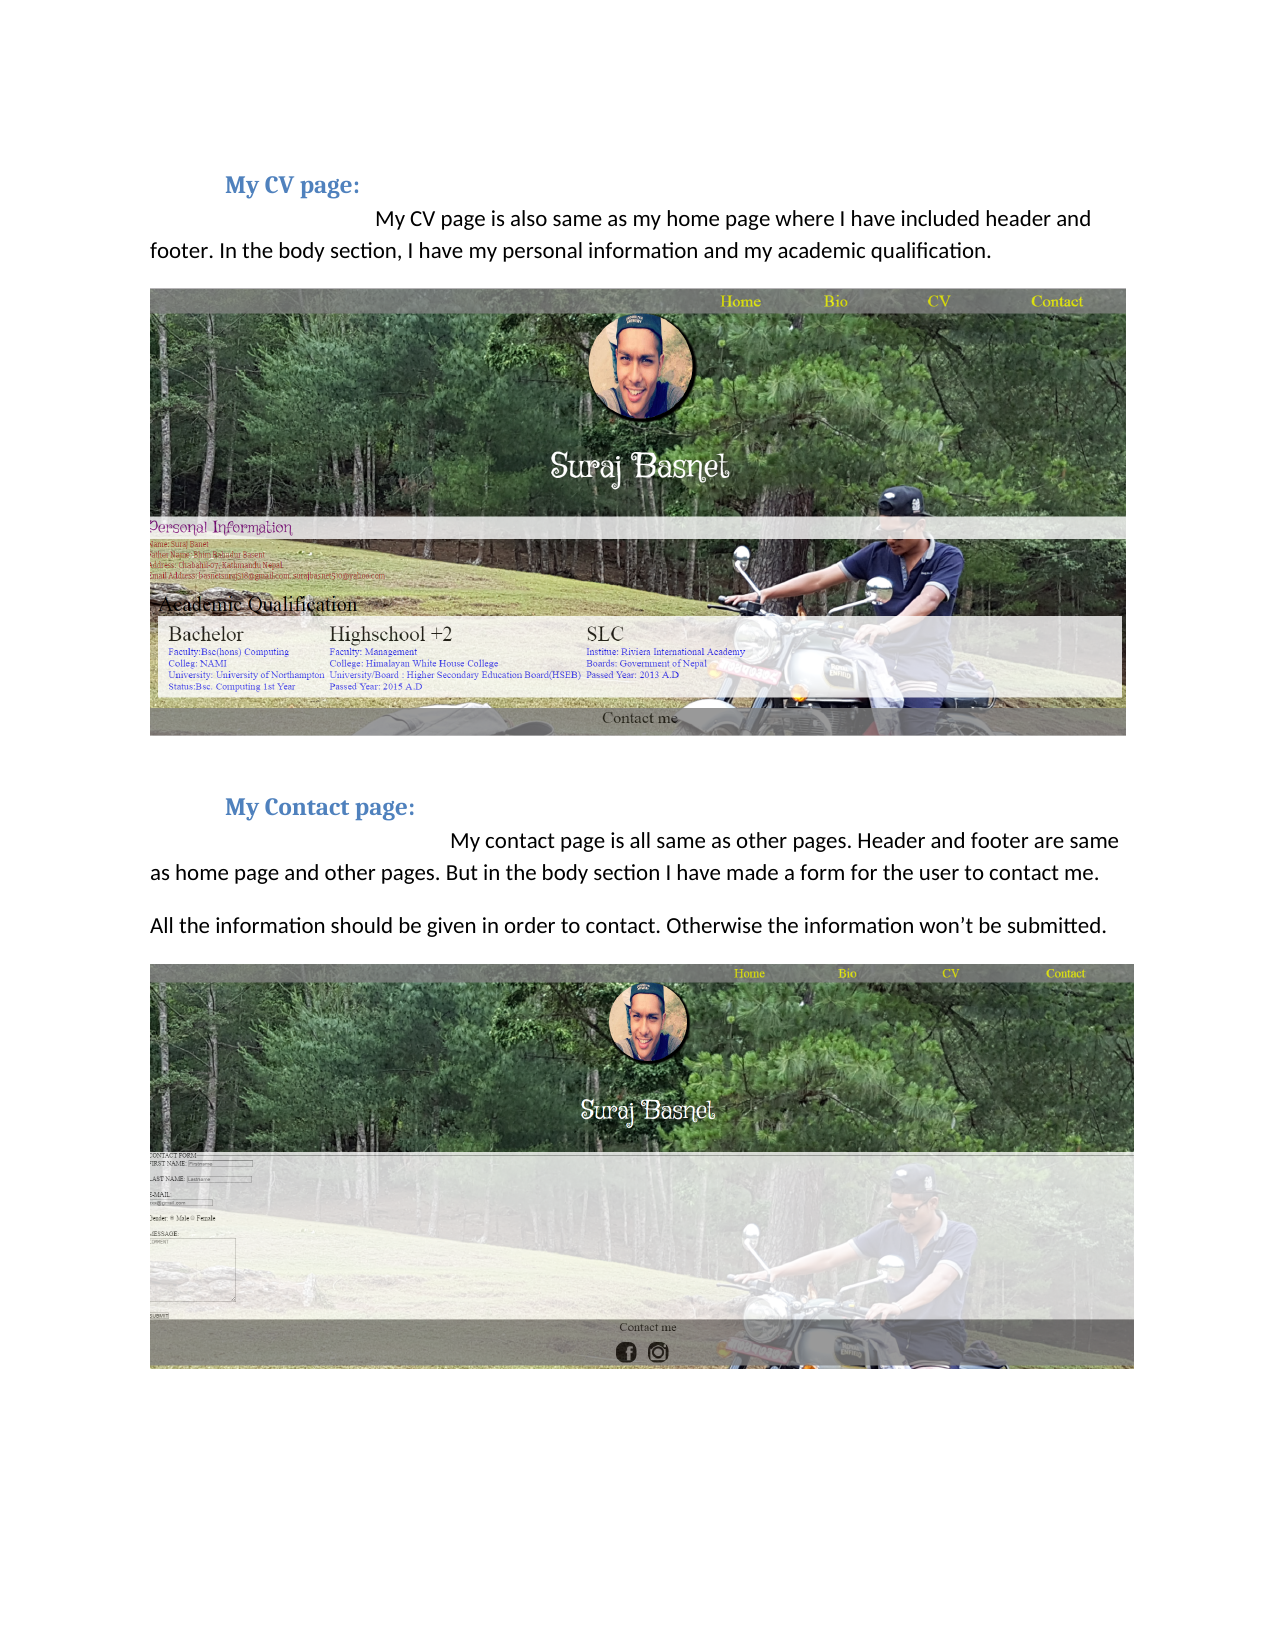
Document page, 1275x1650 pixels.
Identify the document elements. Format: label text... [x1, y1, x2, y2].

picture [150, 288, 1126, 736]
text My contact page is all same as other pages. Header and footer are same as home page and other pages. But in the body section I have made a form for the user to contact me. [150, 826, 1125, 886]
subtitle My CV page: [150, 171, 1125, 199]
subtitle My Contact page: [150, 793, 1125, 822]
picture [150, 964, 1134, 1369]
text All the information should be given in order to contact. Otherwise the information won’t be submitted. [150, 911, 1125, 939]
text My CV page is also same as my home page where I have included header and footer. In the body section, I have my personal information and my academic qualification. [150, 204, 1125, 264]
